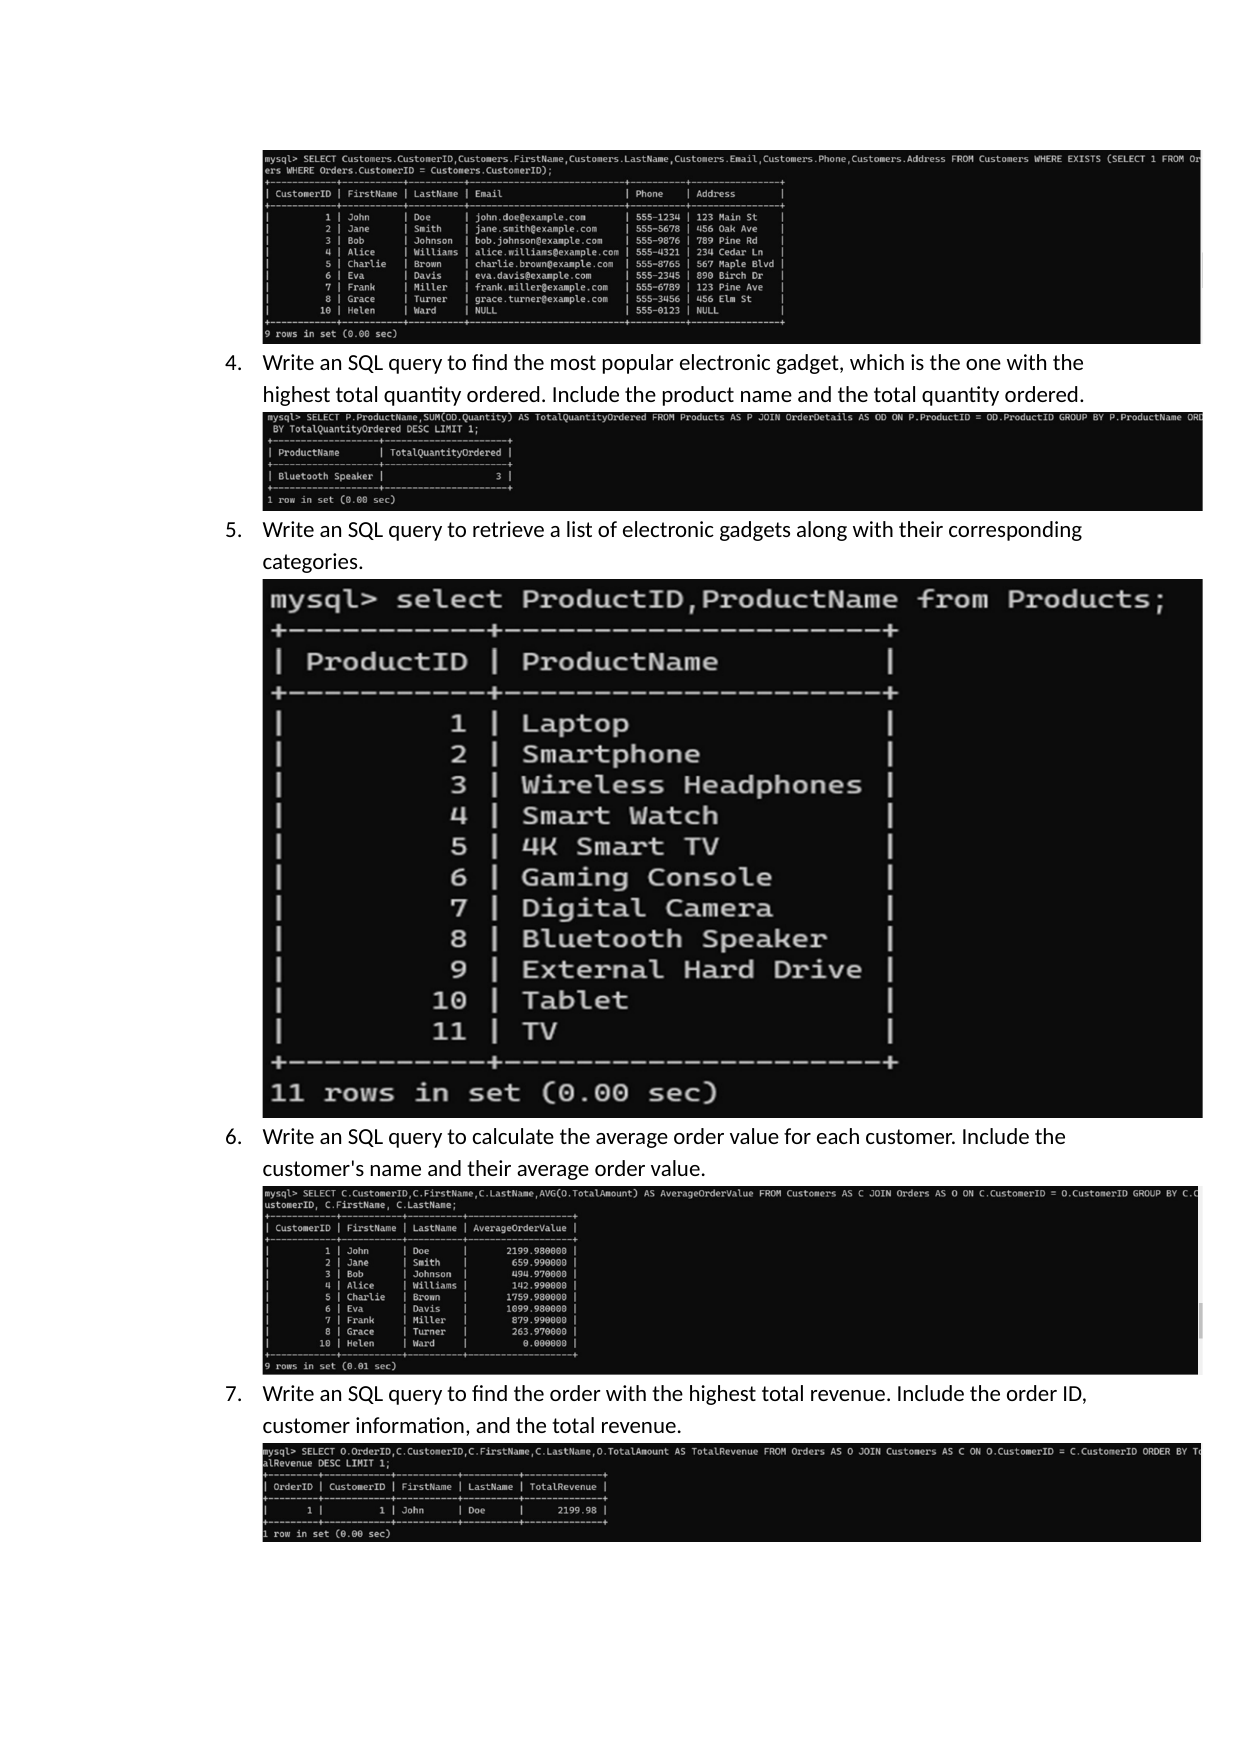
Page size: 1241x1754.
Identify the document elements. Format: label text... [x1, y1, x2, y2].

picture [262, 412, 1203, 511]
list Write an SQL query to find the most popular electronic gadget, which is the one with the highest total quantity ordered. Include the product name and the total quantity ordered. [225, 348, 1090, 408]
picture [262, 579, 1203, 1118]
list Write an SQL query to calculate the average order value for each customer. Include the customer's name and their average order value. [225, 1122, 1090, 1182]
list Write an SQL query to find the order with the highest total revenue. Include the order ID, customer information, and the total revenue. [225, 1379, 1090, 1439]
picture [262, 150, 1203, 344]
picture [262, 1443, 1203, 1542]
list Write an SQL query to retrieve a list of electronic gadgets along with their corresponding categories. [225, 515, 1090, 575]
picture [262, 1186, 1203, 1375]
